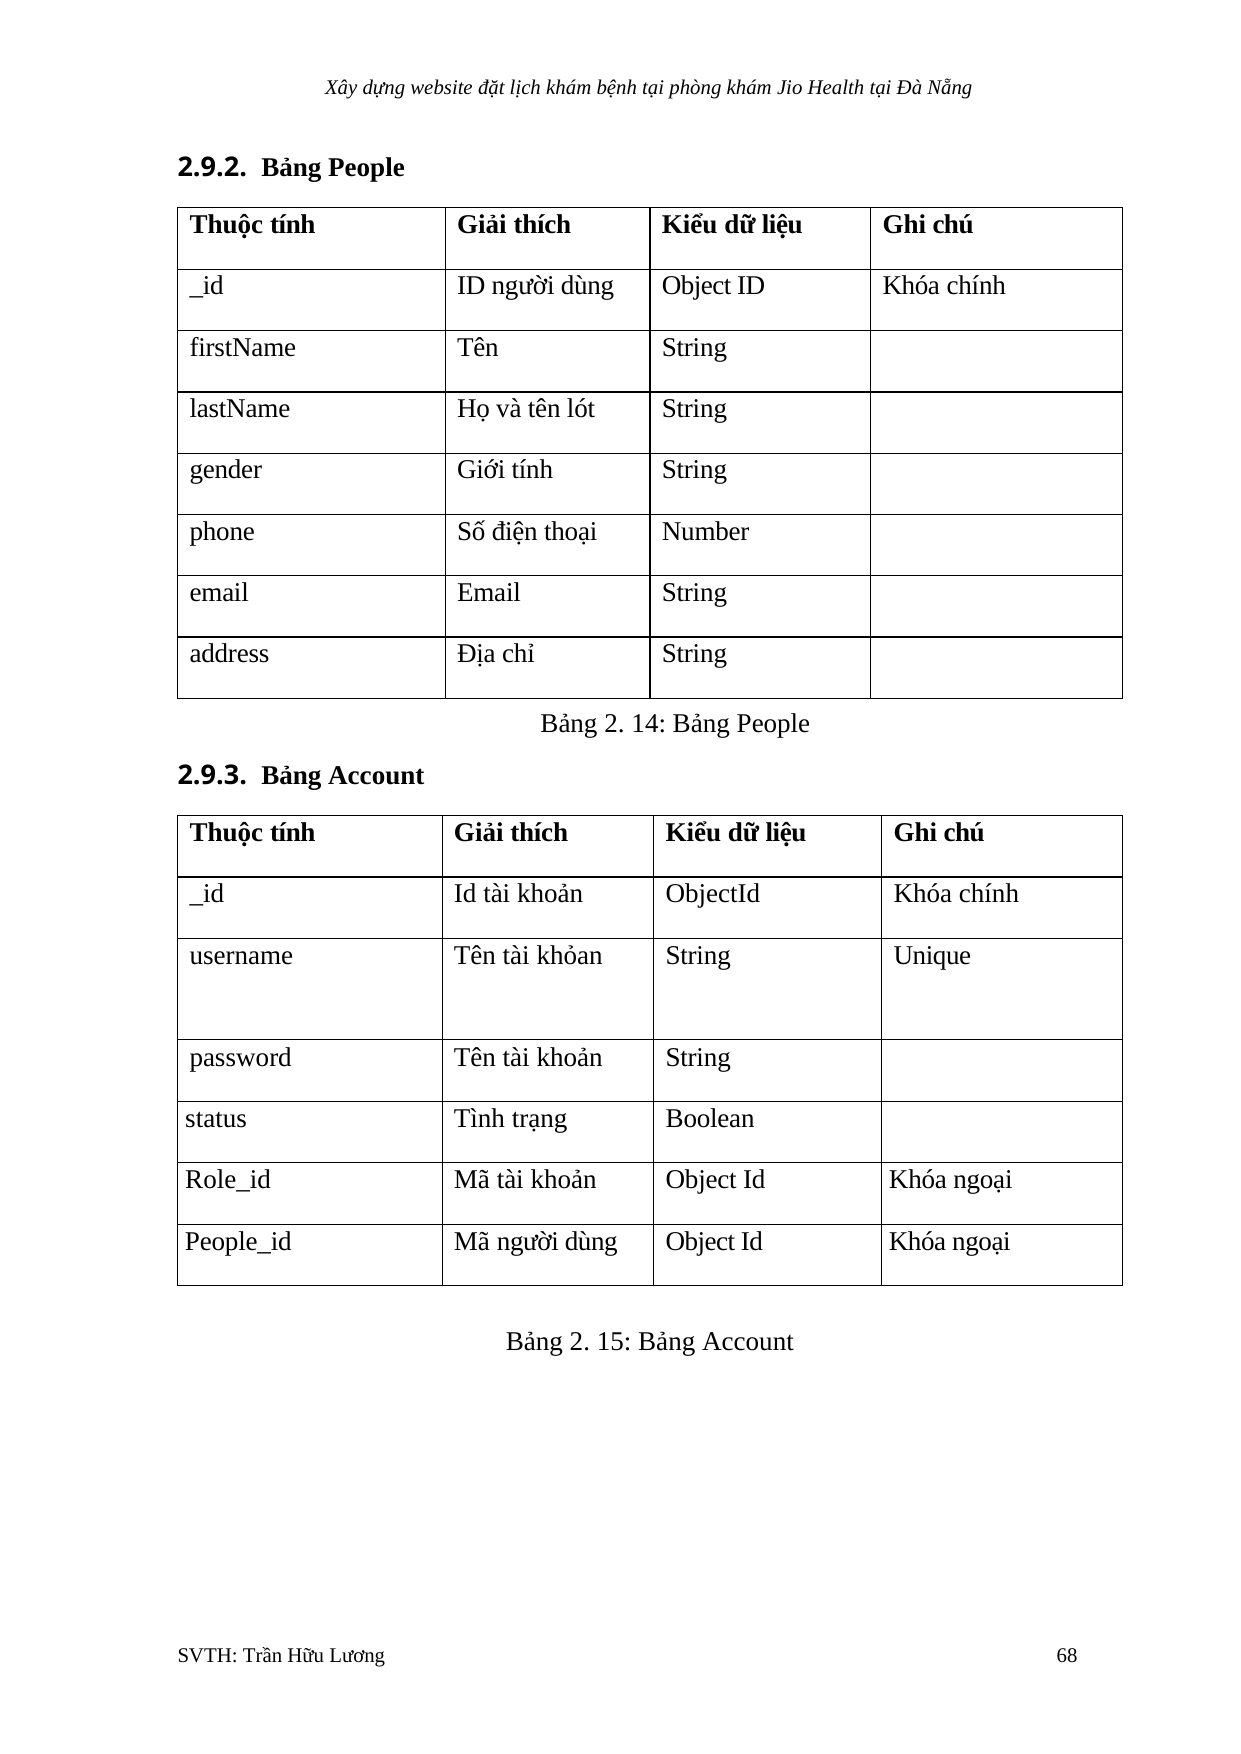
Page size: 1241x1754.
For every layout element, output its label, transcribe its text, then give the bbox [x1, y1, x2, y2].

table_cell Họ và tên lót [446, 393, 649, 453]
table_cell [871, 515, 1122, 575]
table_cell String [651, 576, 870, 636]
table_cell Object Id [654, 1163, 881, 1223]
table_cell Email [446, 576, 649, 636]
table_cell firstName [178, 331, 445, 391]
table_cell String [651, 454, 870, 514]
table_cell email [178, 576, 445, 636]
table_cell ID người dùng [446, 270, 649, 330]
table_cell Mã tài khoản [443, 1163, 653, 1223]
table_cell Object ID [651, 270, 870, 330]
table_cell Số điện thoại [446, 515, 649, 575]
table_cell lastName [178, 393, 445, 453]
table_cell _id [178, 878, 442, 937]
table_cell String [651, 638, 870, 698]
table_cell String [654, 939, 881, 1039]
table_cell String [654, 1040, 881, 1101]
table_header Thuộc tính [178, 208, 445, 269]
table_cell Khóa chính [882, 878, 1122, 937]
table_header Giải thích [446, 208, 649, 269]
table_cell Number [651, 515, 870, 575]
table_cell Khóa chính [871, 270, 1122, 330]
text Bảng 2. 15: Bảng Account [177, 1325, 1122, 1356]
table_cell String [651, 331, 870, 391]
table_cell Mã người dùng [443, 1225, 653, 1285]
table_cell [871, 454, 1122, 514]
table_cell Khóa ngoại [882, 1163, 1122, 1223]
table_cell _id [178, 270, 445, 330]
table_cell password [178, 1040, 442, 1101]
table_cell gender [178, 454, 445, 514]
table_cell phone [178, 515, 445, 575]
table_cell ObjectId [654, 878, 881, 937]
text Bảng 2. 14: Bảng People [177, 707, 1122, 738]
table_cell Khóa ngoại [882, 1225, 1122, 1285]
table_cell [882, 1102, 1122, 1162]
subtitle Bảng People [177, 148, 1122, 184]
table_cell Tên tài khoản [443, 1040, 653, 1101]
table_cell username [178, 939, 442, 1039]
table_cell String [651, 393, 870, 453]
table_cell Id tài khoản [443, 878, 653, 937]
table_cell [871, 576, 1122, 636]
table_cell Object Id [654, 1225, 881, 1285]
table_cell [882, 1040, 1122, 1101]
table_cell Role_id [178, 1163, 442, 1223]
table_header Kiểu dữ liệu [651, 208, 870, 269]
table_cell Unique [882, 939, 1122, 1039]
subtitle Bảng Account [177, 756, 1122, 793]
table_cell Tên [446, 331, 649, 391]
table_header Giải thích [443, 816, 653, 876]
table_header Ghi chú [882, 816, 1122, 876]
table_cell [871, 393, 1122, 453]
table_cell status [178, 1102, 442, 1162]
table_header Kiểu dữ liệu [654, 816, 881, 876]
table_header Thuộc tính [178, 816, 442, 876]
table_cell Giới tính [446, 454, 649, 514]
table_cell Địa chỉ [446, 638, 649, 698]
table_cell [871, 331, 1122, 391]
table_cell People_id [178, 1225, 442, 1285]
table_cell Boolean [654, 1102, 881, 1162]
table_cell [871, 638, 1122, 698]
table_cell address [178, 638, 445, 698]
table_header Ghi chú [871, 208, 1122, 269]
table_cell Tên tài khỏan [443, 939, 653, 1039]
table_cell Tình trạng [443, 1102, 653, 1162]
